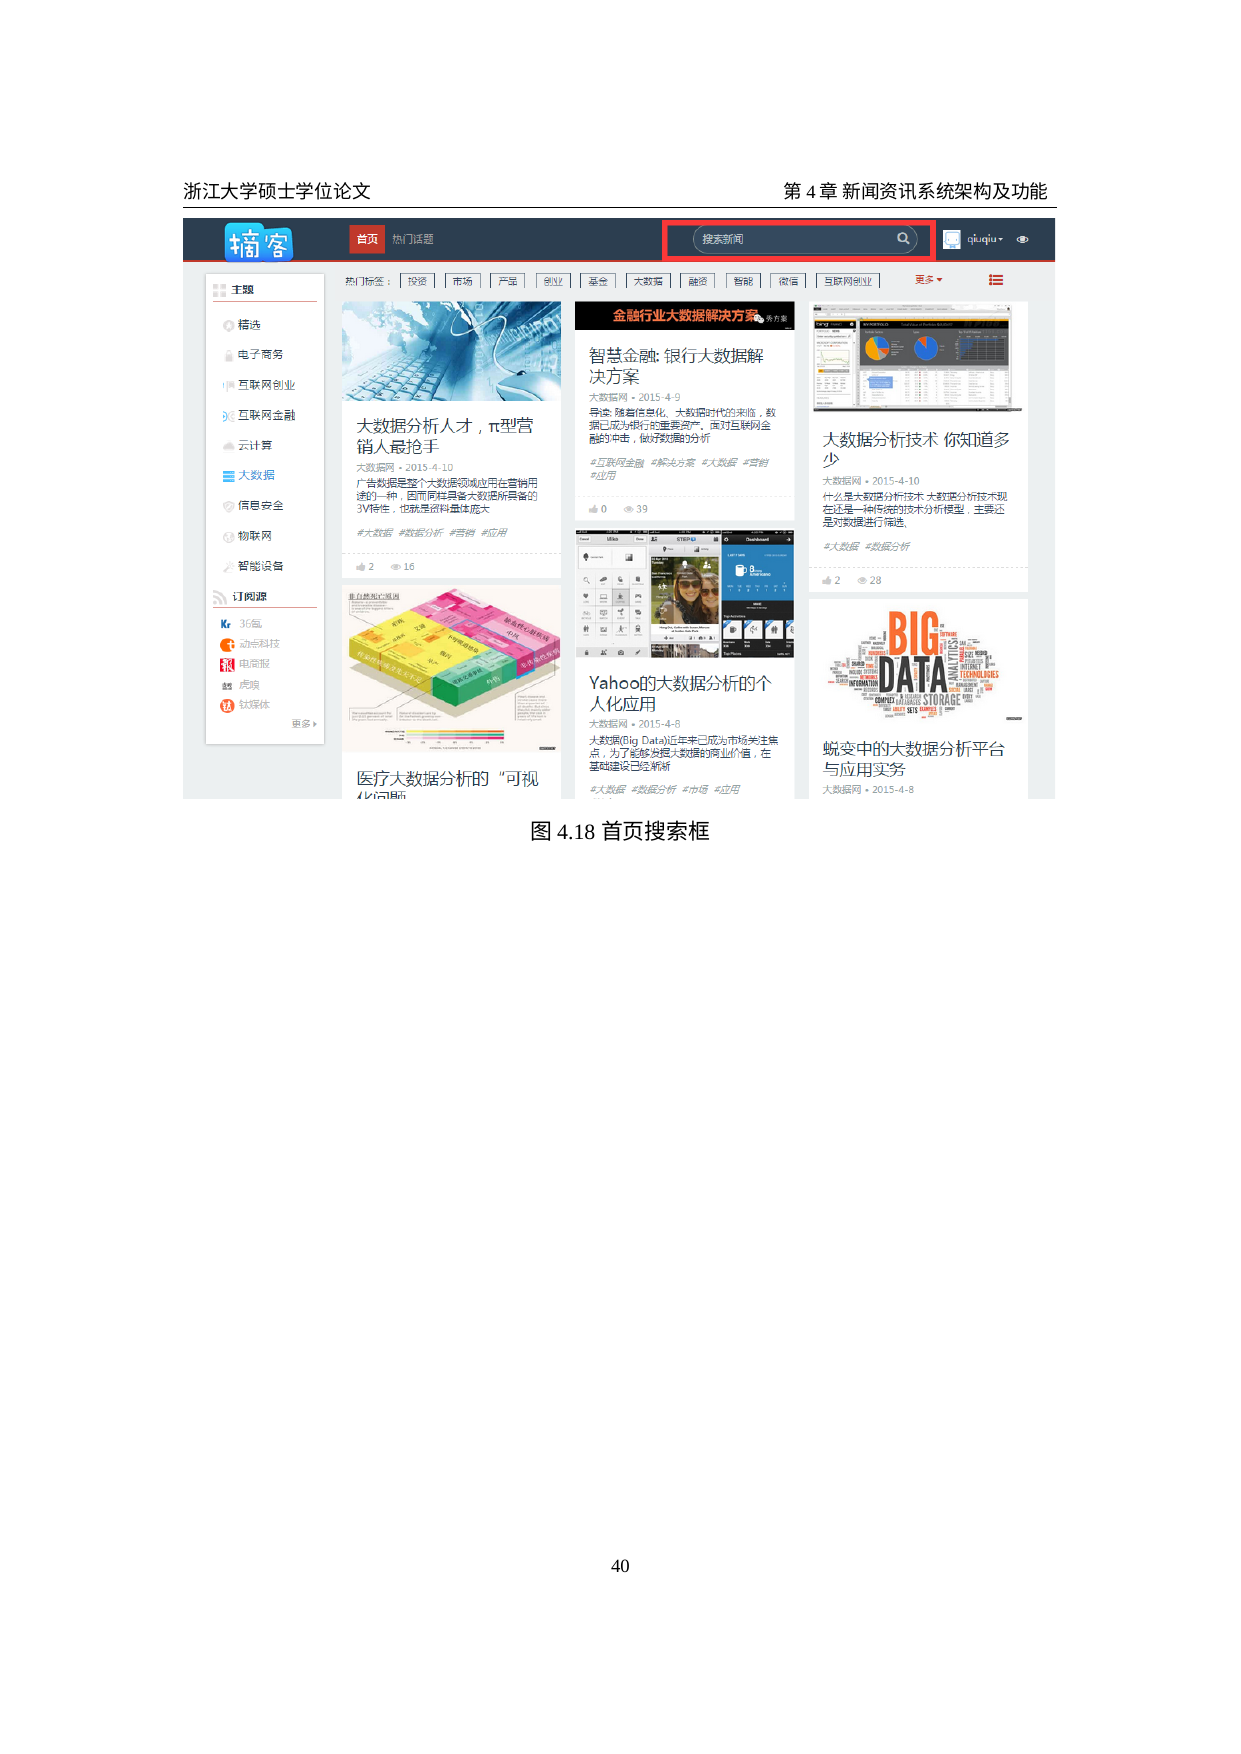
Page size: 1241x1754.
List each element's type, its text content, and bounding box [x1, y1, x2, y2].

picture [183, 218, 1055, 799]
